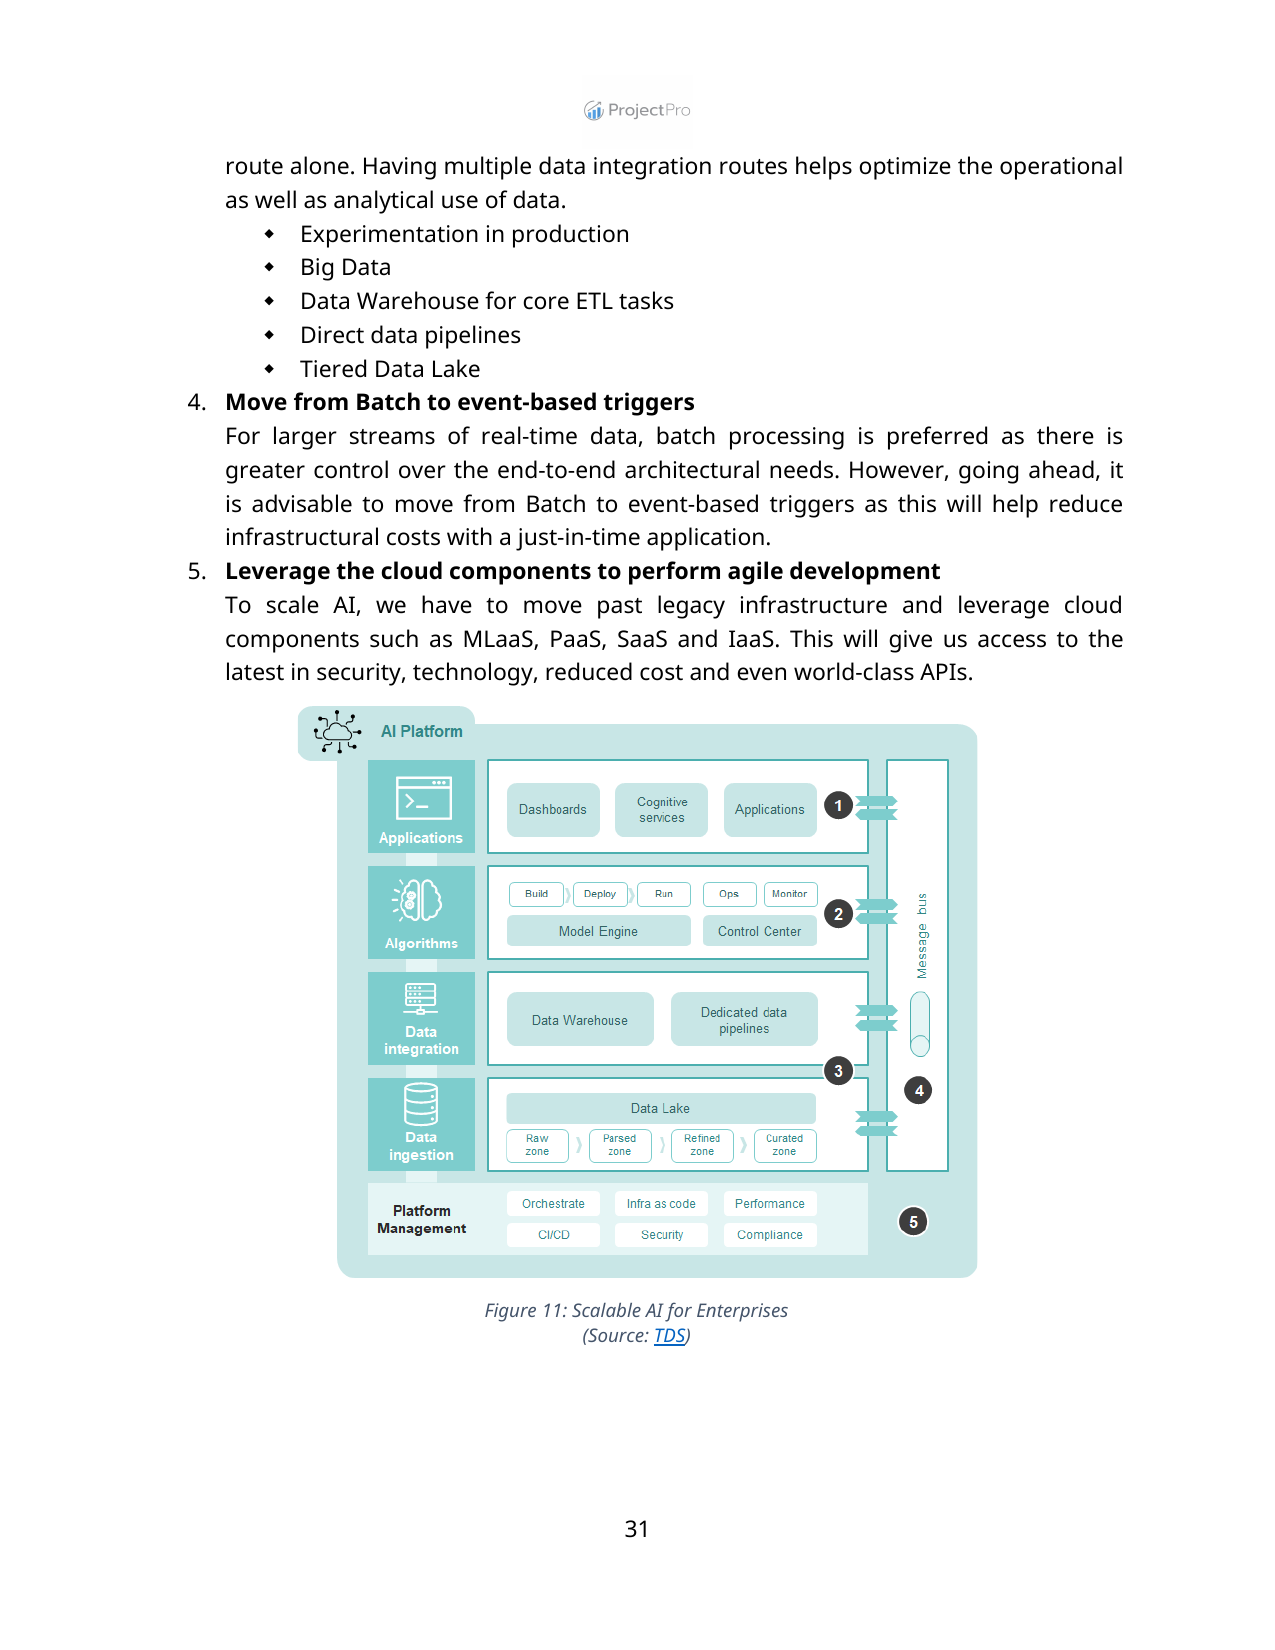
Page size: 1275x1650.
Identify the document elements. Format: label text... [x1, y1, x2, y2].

picture [297, 706, 978, 1278]
text Figure 11: Scalable AI for Enterprises (Source: TDS) [150, 1297, 1125, 1348]
list Big Data [262, 251, 1125, 282]
list Direct data pipelines [262, 319, 1125, 350]
list Leverage the cloud components to perform agile development To scale AI, we have to move past legacy infrastructure and leverage cloud components such as MLaaS, PaaS, SaaS and IaaS. This will give us access to the latest in security, technology, reduced cost and even world-class APIs. [187, 555, 1125, 687]
list Data Warehouse for core ETL tasks [262, 285, 1125, 316]
list Tiered Data Lake [262, 352, 1125, 384]
picture [582, 75, 693, 149]
list Move from Batch to event-based triggers For larger streams of real-time data, batch processing is preferred as there is greater control over the end-to-end architectural needs. However, going ahead, it is advisable to move from Batch to event-based triggers as this will help reduce infrastructural costs with a just-in-time application. [187, 386, 1125, 552]
list Experimentation in production [262, 217, 1125, 249]
